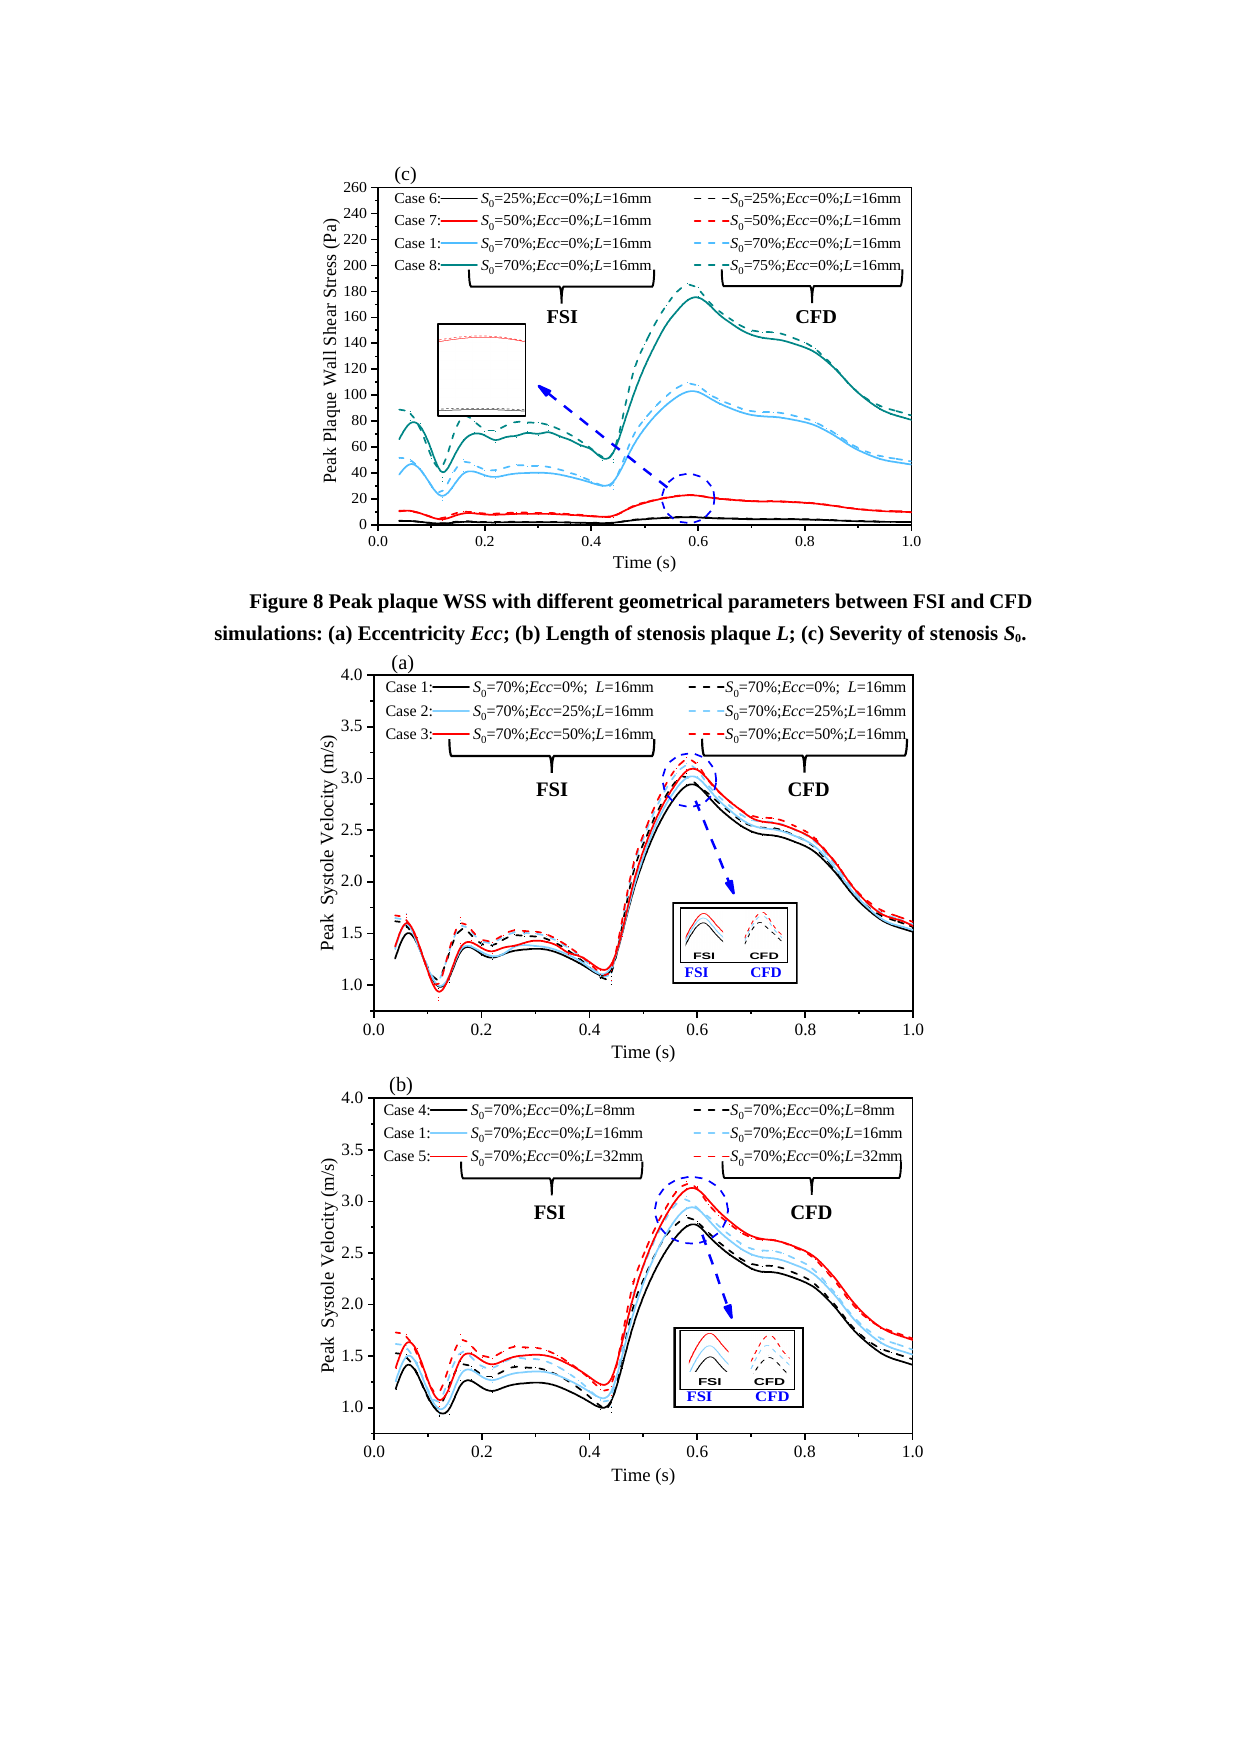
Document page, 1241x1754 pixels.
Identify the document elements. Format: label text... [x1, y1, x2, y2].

text Figure 8 Peak plaque WSS with different geometrical parameters between FSI and CFD simulations: (a) Eccentricity Ecc; (b) Length of stenosis plaque L; (c) Severity of stenosis S0. [187, 584, 1053, 649]
